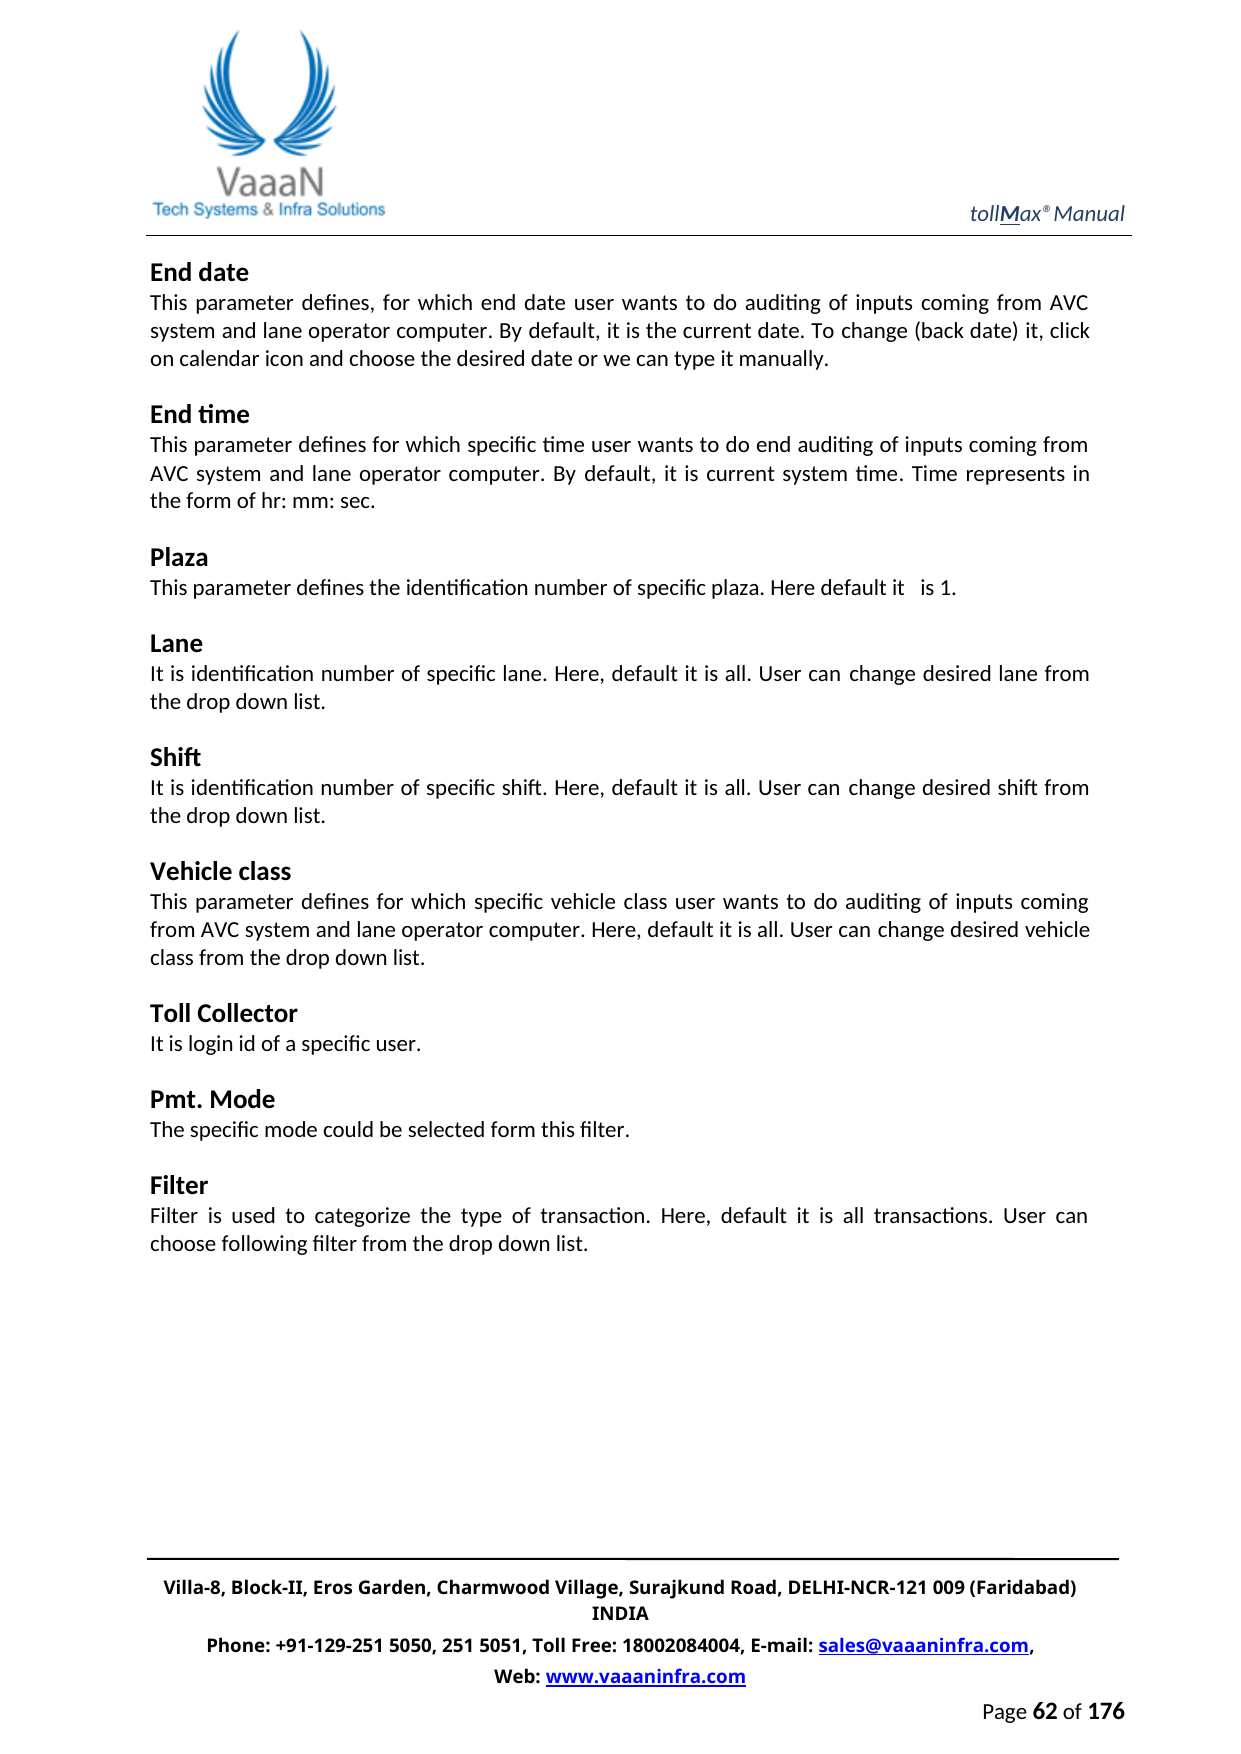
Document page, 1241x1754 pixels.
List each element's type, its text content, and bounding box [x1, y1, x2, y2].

text Filter [150, 1168, 1090, 1201]
picture [150, 28, 389, 222]
text This parameter defines for which specific time user wants to do end auditing of inputs coming from AVC system and lane operator computer. By default, it is current system time. Time represents in the form of hr: mm: sec. [150, 431, 1090, 515]
text Vehicle class [150, 854, 1090, 887]
text The specific mode could be selected form this filter. [150, 1115, 1090, 1143]
text Lane [150, 626, 1090, 659]
text Toll Collector [150, 996, 1090, 1029]
text Filter is used to categorize the type of transaction. Here, default it is all transactions. User can choose following filter from the drop down list. [150, 1201, 1090, 1257]
text This parameter defines for which specific vehicle class user wants to do auditing of inputs coming from AVC system and lane operator computer. Here, default it is all. User can change desired vehicle class from the drop down list. [150, 887, 1090, 971]
text It is identification number of specific shift. Here, default it is all. User can change desired shift from the drop down list. [150, 773, 1090, 829]
text Pmt. Mode [150, 1082, 1090, 1115]
text It is identification number of specific lane. Here, default it is all. User can change desired lane from the drop down list. [150, 659, 1090, 715]
text Shift [150, 740, 1090, 773]
text End time [150, 398, 1090, 431]
text Plaza [150, 540, 1090, 573]
text It is login id of a specific user. [150, 1029, 1090, 1057]
text This parameter defines the identification number of specific plaza. Here default it is 1. [150, 573, 1090, 601]
text End date [150, 256, 1090, 288]
text This parameter defines, for which end date user wants to do auditing of inputs coming from AVC system and lane operator computer. By default, it is the current date. To change (back date) it, click on calendar icon and choose the desired date or we can type it manually. [150, 288, 1090, 373]
